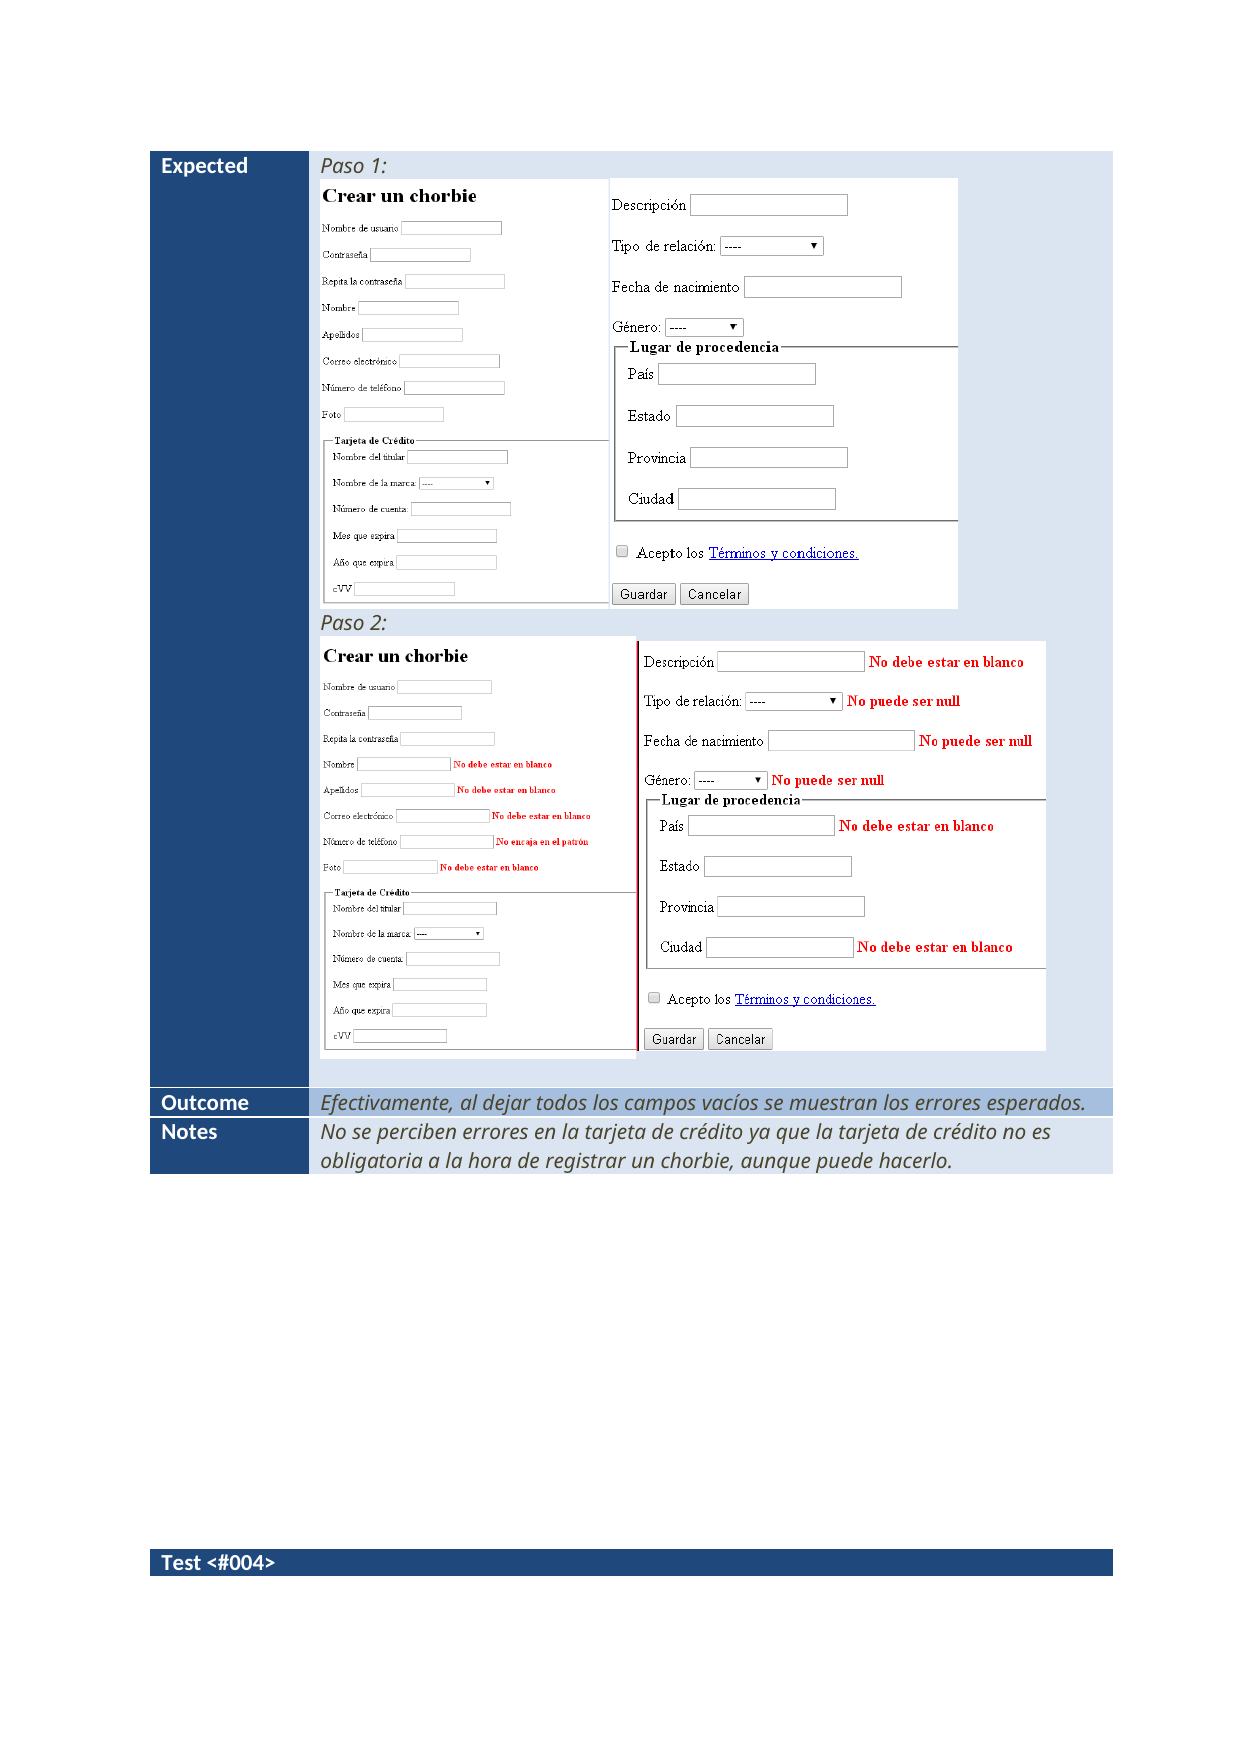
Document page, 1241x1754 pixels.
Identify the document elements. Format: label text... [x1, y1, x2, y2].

table_cell Outcome [150, 1088, 309, 1116]
table_cell Notes [150, 1118, 309, 1174]
picture [320, 636, 1046, 1059]
table_header Test <#004> [150, 1549, 1113, 1576]
table_cell Expected [150, 151, 309, 1087]
picture [320, 178, 959, 609]
table_cell Efectivamente, al dejar todos los campos vacíos se muestran los errores esperados. [309, 1088, 1113, 1116]
table_cell Paso 1: Paso 2: [309, 151, 1113, 1087]
table_cell No se perciben errores en la tarjeta de crédito ya que la tarjeta de crédito no es obligatoria a la hora de registrar un chorbie, aunque puede hacerlo. [309, 1118, 1113, 1174]
